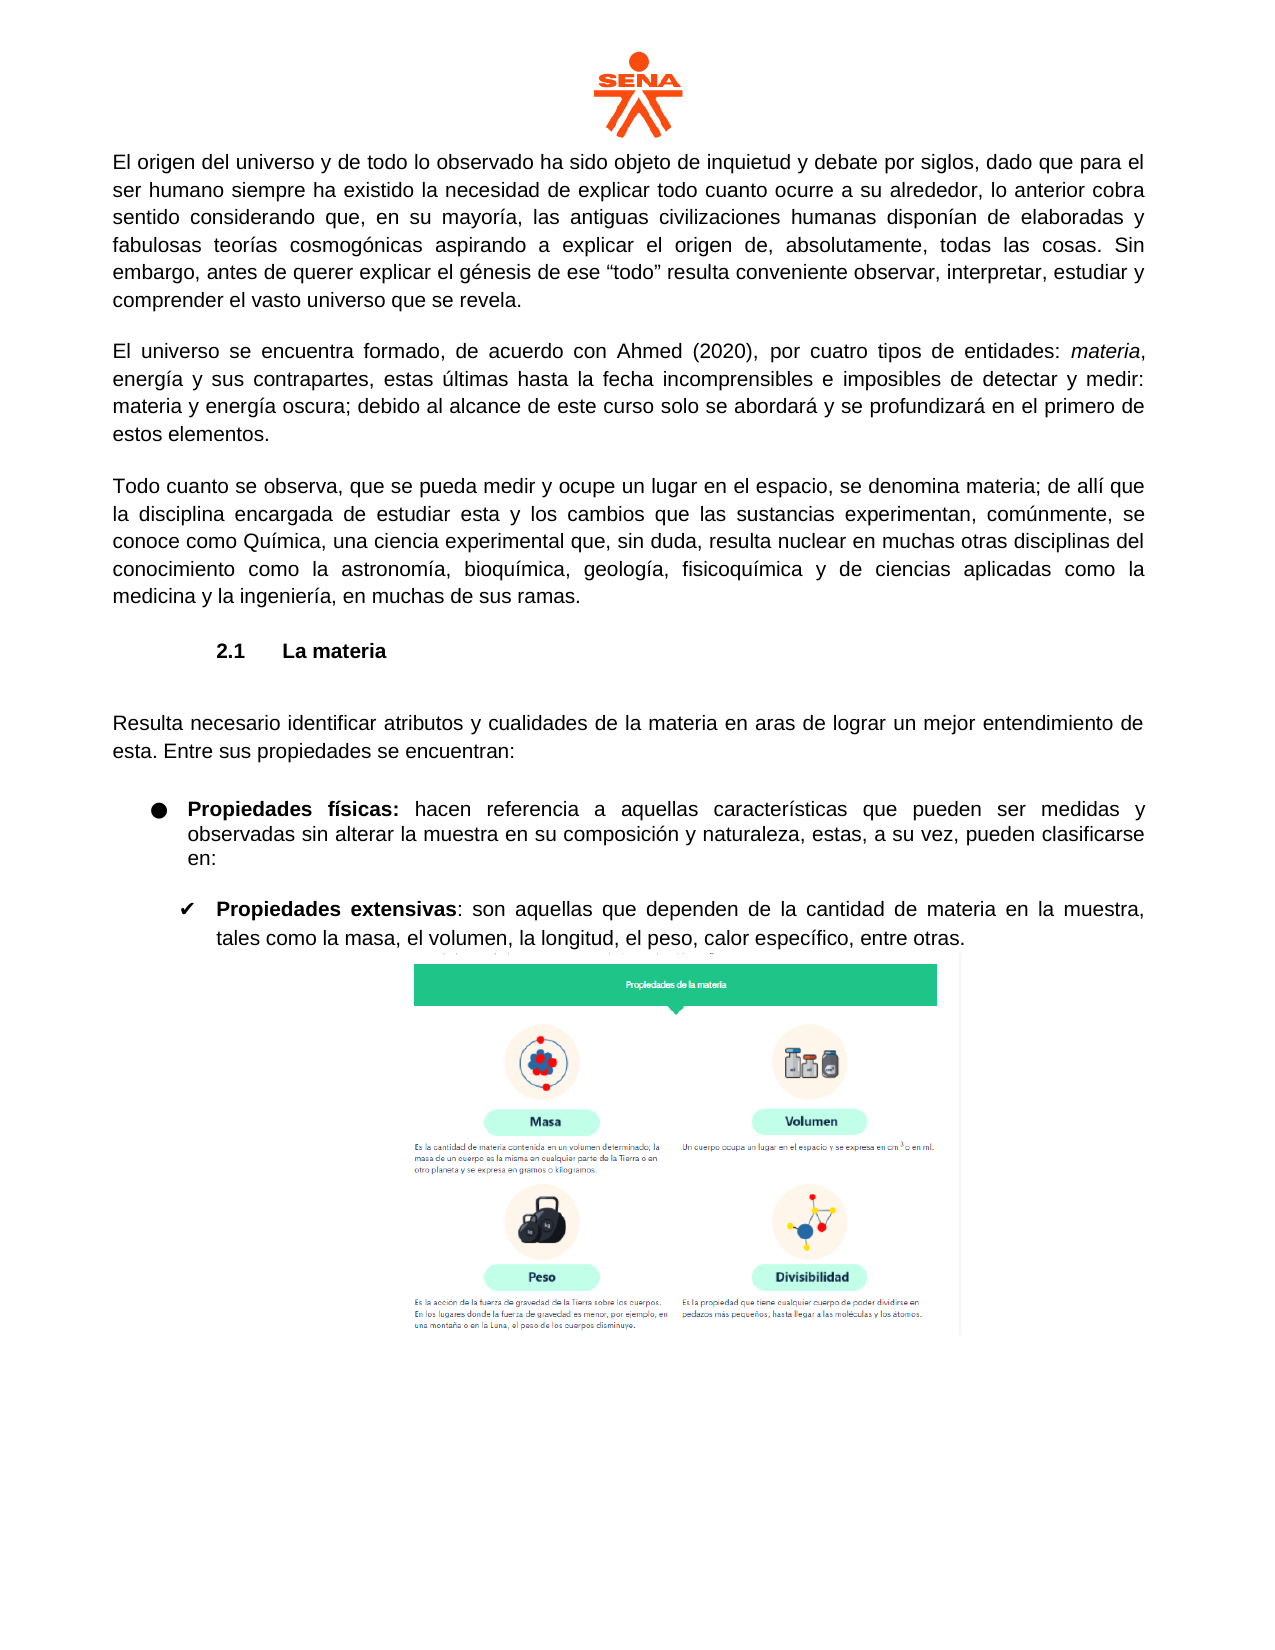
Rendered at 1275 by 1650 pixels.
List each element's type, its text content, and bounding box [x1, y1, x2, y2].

picture [594, 51, 683, 138]
list Propiedades físicas: hacen referencia a aquellas características que pueden ser medidas y observadas sin alterar la muestra en su composición y naturaleza, estas, a su vez, pueden clasificarse en: [150, 794, 1146, 870]
list La materia [216, 639, 1162, 663]
picture [400, 953, 962, 1335]
text El origen del universo y de todo lo observado ha sido objeto de inquietud y debate por siglos, dado que para el ser humano siempre ha existido la necesidad de explicar todo cuanto ocurre a su alrededor, lo anterior cobra sentido considerando que, en su mayoría, las antiguas civilizaciones humanas disponían de elaboradas y fabulosas teorías cosmogónicas aspirando a explicar el origen de, absolutamente, todas las cosas. Sin embargo, antes de querer explicar el génesis de ese “todo” resulta conveniente observar, interpretar, estudiar y comprender el vasto universo que se revela. [112, 150, 1146, 311]
text Resulta necesario identificar atributos y cualidades de la materia en aras de lograr un mejor entendimiento de esta. Entre sus propiedades se encuentran: [112, 711, 1146, 763]
text El universo se encuentra formado, de acuerdo con Ahmed (2020), por cuatro tipos de entidades: materia, energía y sus contrapartes, estas últimas hasta la fecha incomprensibles e imposibles de detectar y medir: materia y energía oscura; debido al alcance de este curso solo se abordará y se profundizará en el primero de estos elementos. [112, 339, 1146, 446]
text Todo cuanto se observa, que se pueda medir y ocupe un lugar en el espacio, se denomina materia; de allí que la disciplina encargada de estudiar esta y los cambios que las sustancias experimentan, comúnmente, se conoce como Química, una ciencia experimental que, sin duda, resulta nuclear en muchas otras disciplinas del conocimiento como la astronomía, bioquímica, geología, fisicoquímica y de ciencias aplicadas como la medicina y la ingeniería, en muchas de sus ramas. [112, 474, 1146, 608]
list Propiedades extensivas: son aquellas que dependen de la cantidad de materia en la muestra, tales como la masa, el volumen, la longitud, el peso, calor específico, entre otras. [178, 894, 1146, 950]
